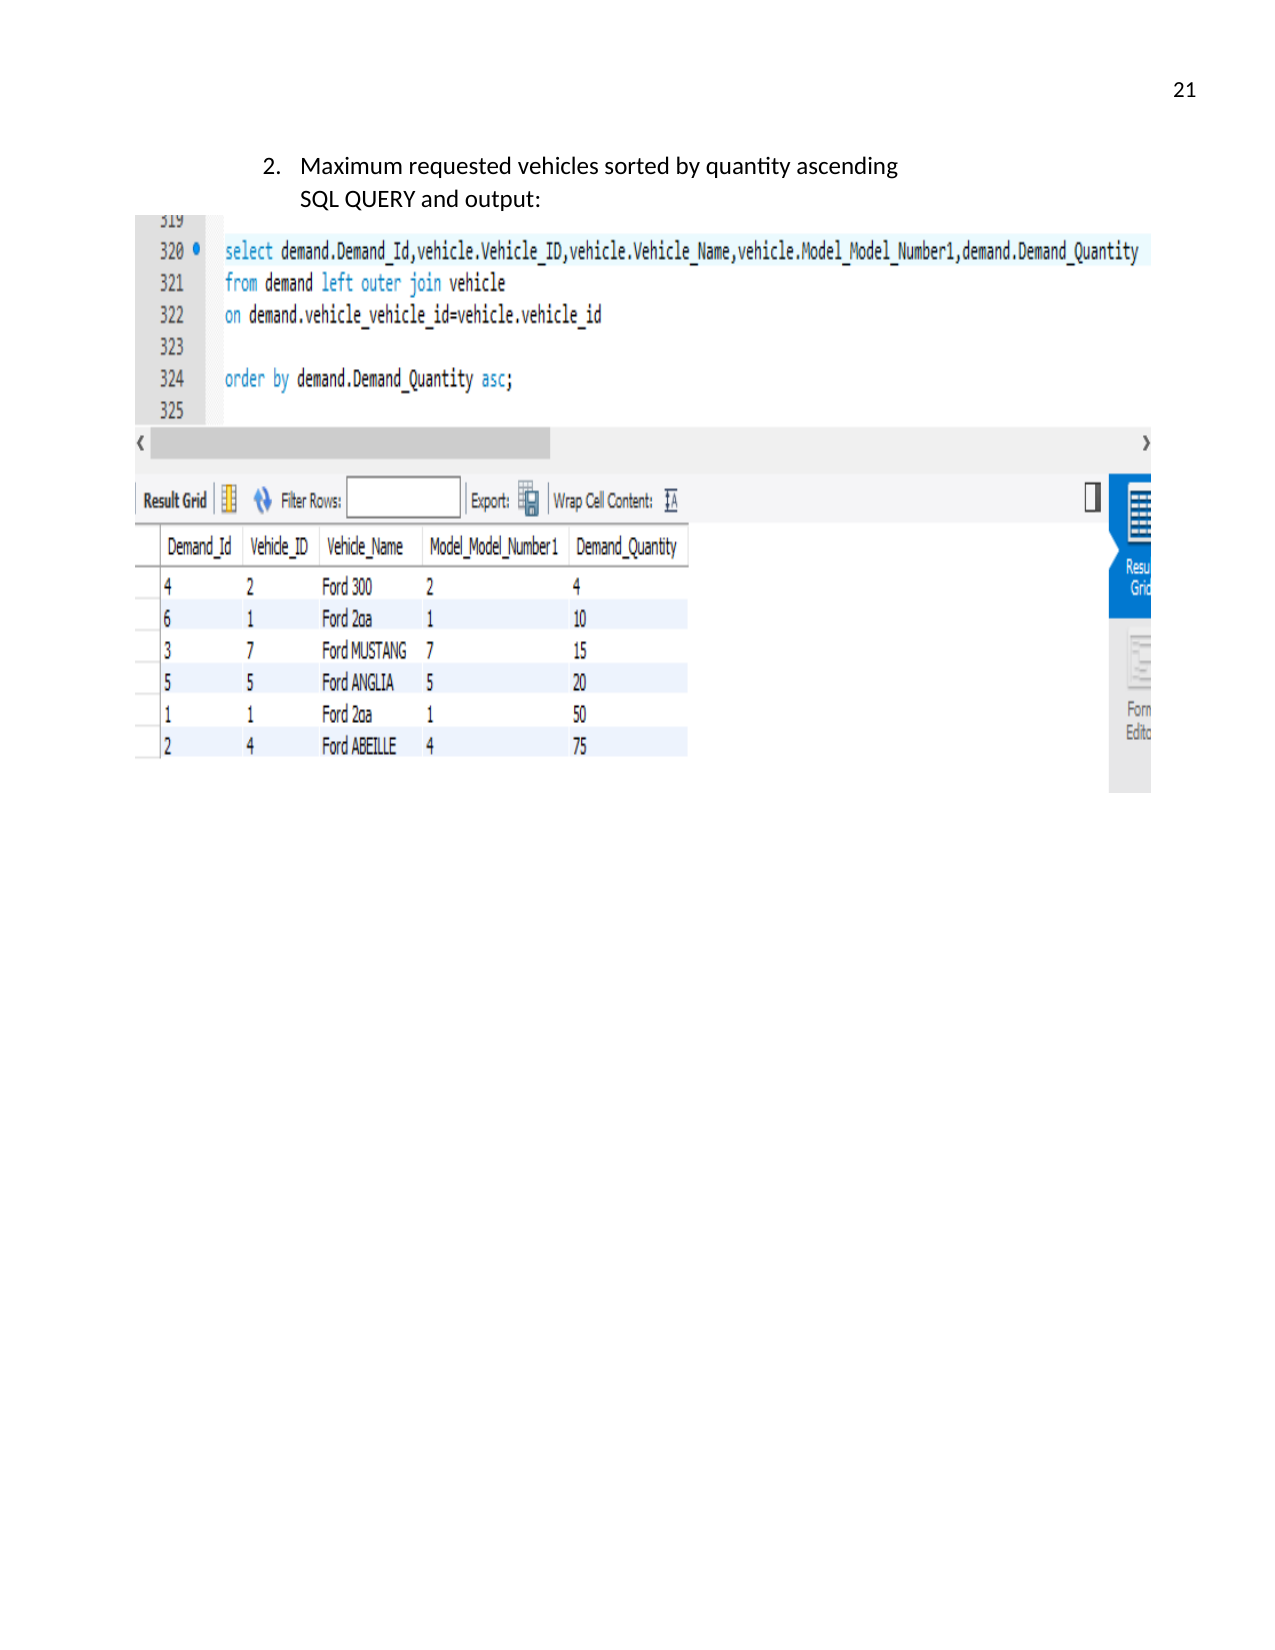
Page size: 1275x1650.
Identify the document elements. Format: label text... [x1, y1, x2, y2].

list Maximum requested vehicles sorted by quantity ascending [262, 150, 1095, 181]
picture [135, 215, 1151, 793]
list SQL QUERY and output: [300, 183, 1095, 213]
